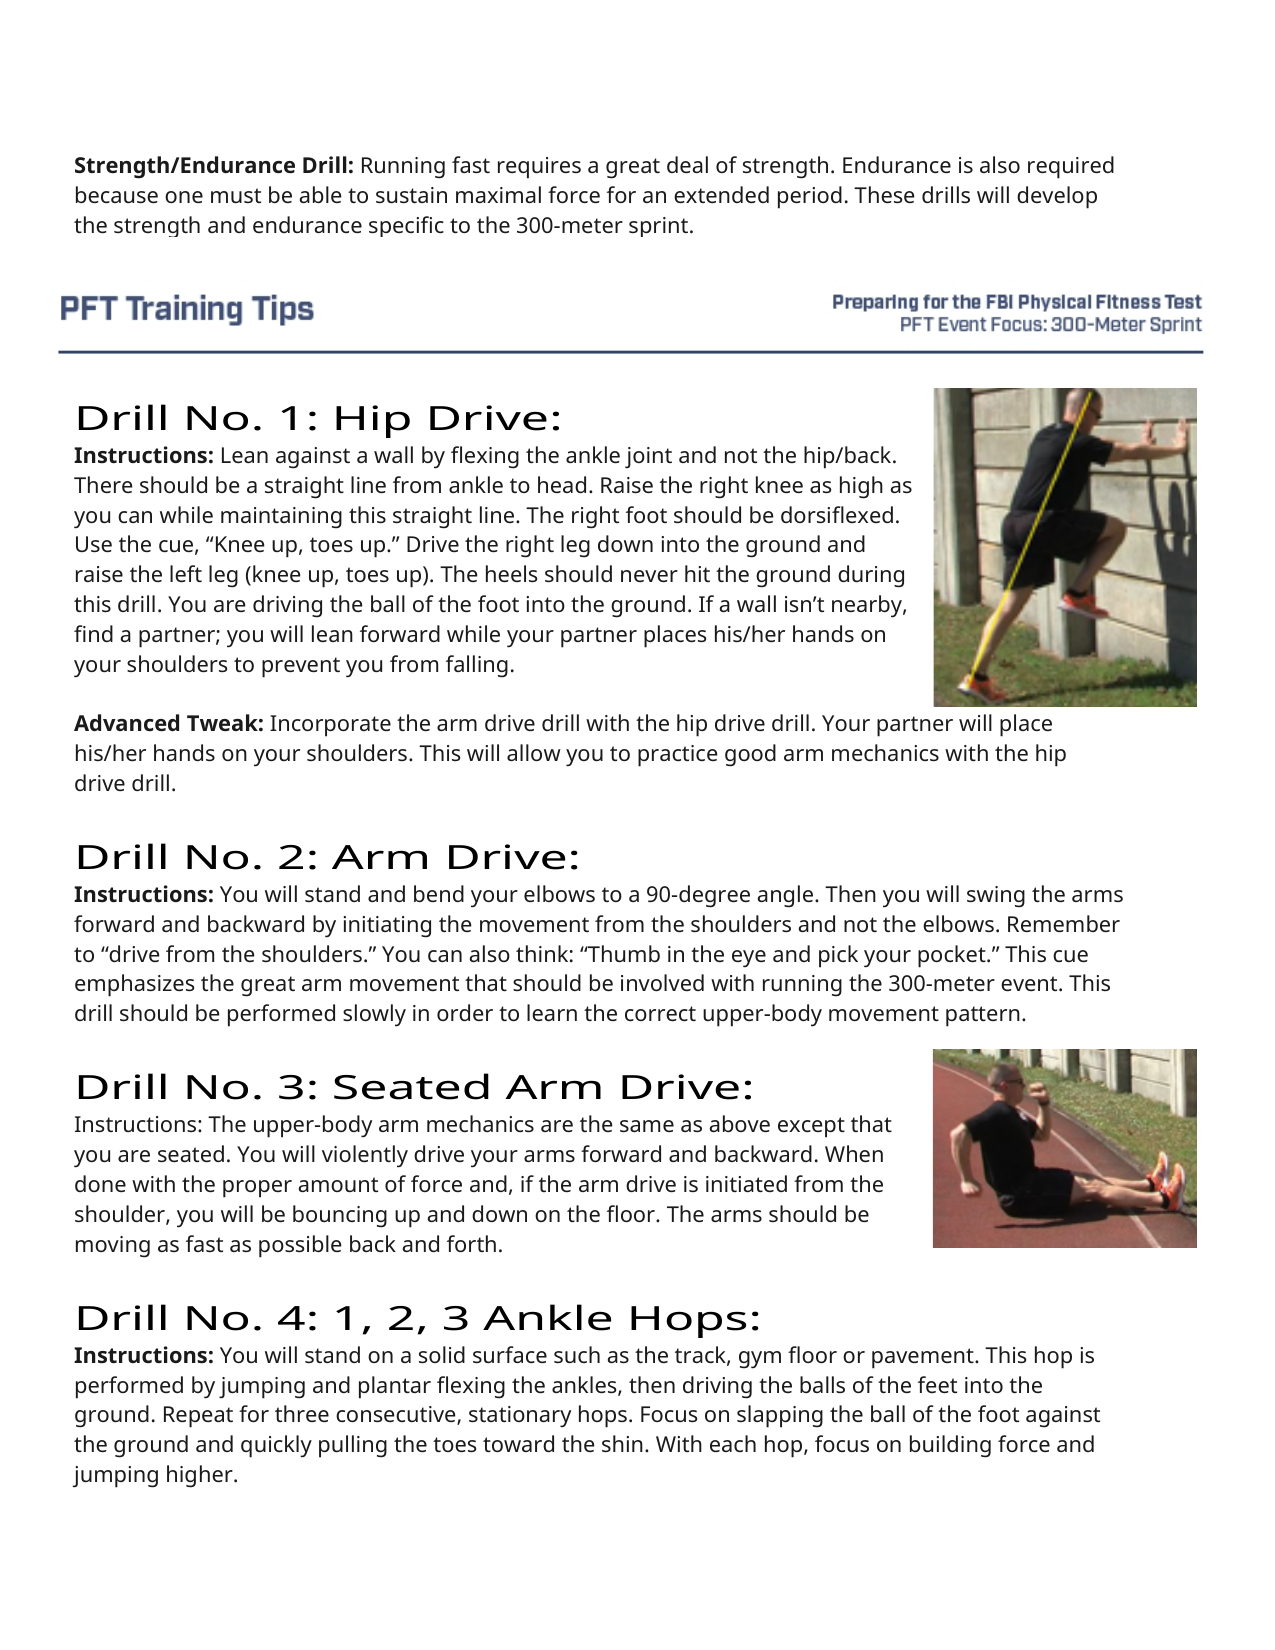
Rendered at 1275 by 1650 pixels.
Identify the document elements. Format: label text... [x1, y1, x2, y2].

text Drill No. 3: Seated Arm Drive: [74, 1064, 932, 1109]
text Instructions: You will stand and bend your elbows to a 90-degree angle. Then you will swing the arms forward and backward by initiating the movement from the shoulders and not the elbows. Remember to “drive from the shoulders.” You can also think: “Thumb in the eye and pick your pocket.” This cue emphasizes the great arm movement that should be involved with running the 300-meter event. This drill should be performed slowly in order to learn the correct upper-body movement pattern. [74, 879, 1125, 1028]
text Drill No. 2: Arm Drive: [74, 833, 1125, 879]
text Instructions: You will stand on a solid surface such as the track, gym floor or pavement. This hop is performed by jumping and plantar flexing the ankles, then driving the balls of the feet into the ground. Repeat for three consecutive, stationary hops. Focus on slapping the ball of the foot against the ground and quickly pulling the toes toward the shin. With each hop, focus on building force and jumping higher. [74, 1340, 1125, 1489]
picture [0, 237, 1275, 372]
text Drill No. 1: Hip Drive: [74, 394, 933, 440]
text Instructions: Lean against a wall by flexing the ankle joint and not the hip/back. There should be a straight line from ankle to head. Raise the right knee as high as you can while maintaining this straight line. The right foot should be dorsiflexed. Use the cue, “Knee up, toes up.” Drive the right leg down into the ground and raise the left leg (knee up, toes up). The heels should never hit the ground during this drill. You are driving the ball of the foot into the ground. If a wall isn’t nearby, find a partner; you will lean forward while your partner places his/her hands on your shoulders to prevent you from falling. [74, 440, 933, 678]
text Instructions: The upper-body arm mechanics are the same as above except that you are seated. You will violently drive your arms forward and backward. When done with the proper amount of force and, if the arm drive is initiated from the shoulder, you will be bouncing up and down on the floor. The arms should be moving as fast as possible back and forth. [74, 1109, 1125, 1258]
text Advanced Tweak: Incorporate the arm drive drill with the hip drive drill. Your partner will place his/her hands on your shoulders. This will allow you to practice good arm mechanics with the hip drive drill. [74, 708, 1125, 797]
text Strength/Endurance Drill: Running fast requires a great deal of strength. Endurance is also required because one must be able to sustain maximal force for an extended period. These drills will develop the strength and endurance specific to the 300-meter sprint. [74, 150, 1125, 237]
text Drill No. 4: 1, 2, 3 Ankle Hops: [74, 1294, 1125, 1340]
